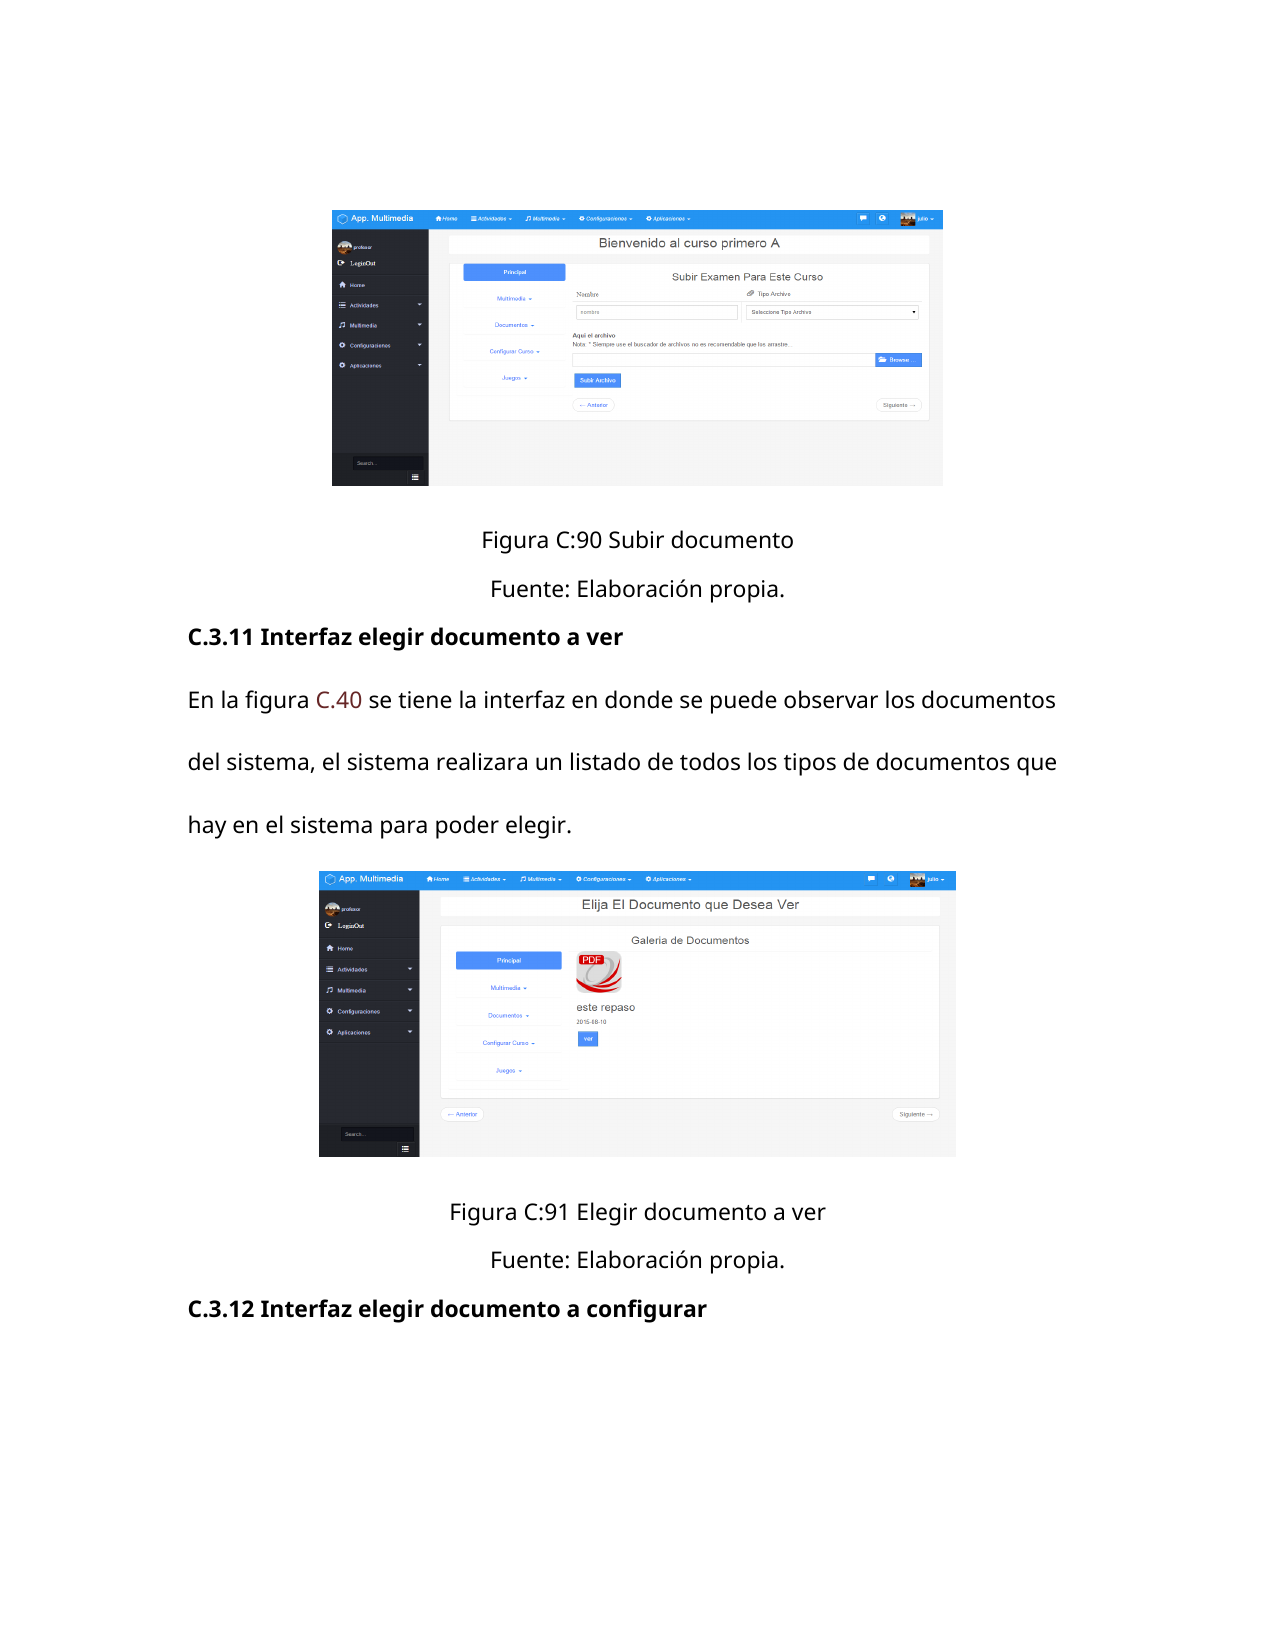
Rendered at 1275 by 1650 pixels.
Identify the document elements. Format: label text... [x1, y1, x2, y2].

subtitle C.3.12 Interfaz elegir documento a configurar [187, 1293, 1087, 1324]
subtitle C.3.11 Interfaz elegir documento a ver [187, 621, 1087, 652]
text Fuente: Elaboración propia. [187, 573, 1087, 604]
text Fuente: Elaboración propia. [187, 1244, 1087, 1276]
text En la figura C.40 se tiene la interfaz en donde se puede observar los documentos del sistema, el sistema realizara un listado de todos los tipos de documentos que hay en el sistema para poder elegir. [187, 683, 1087, 840]
